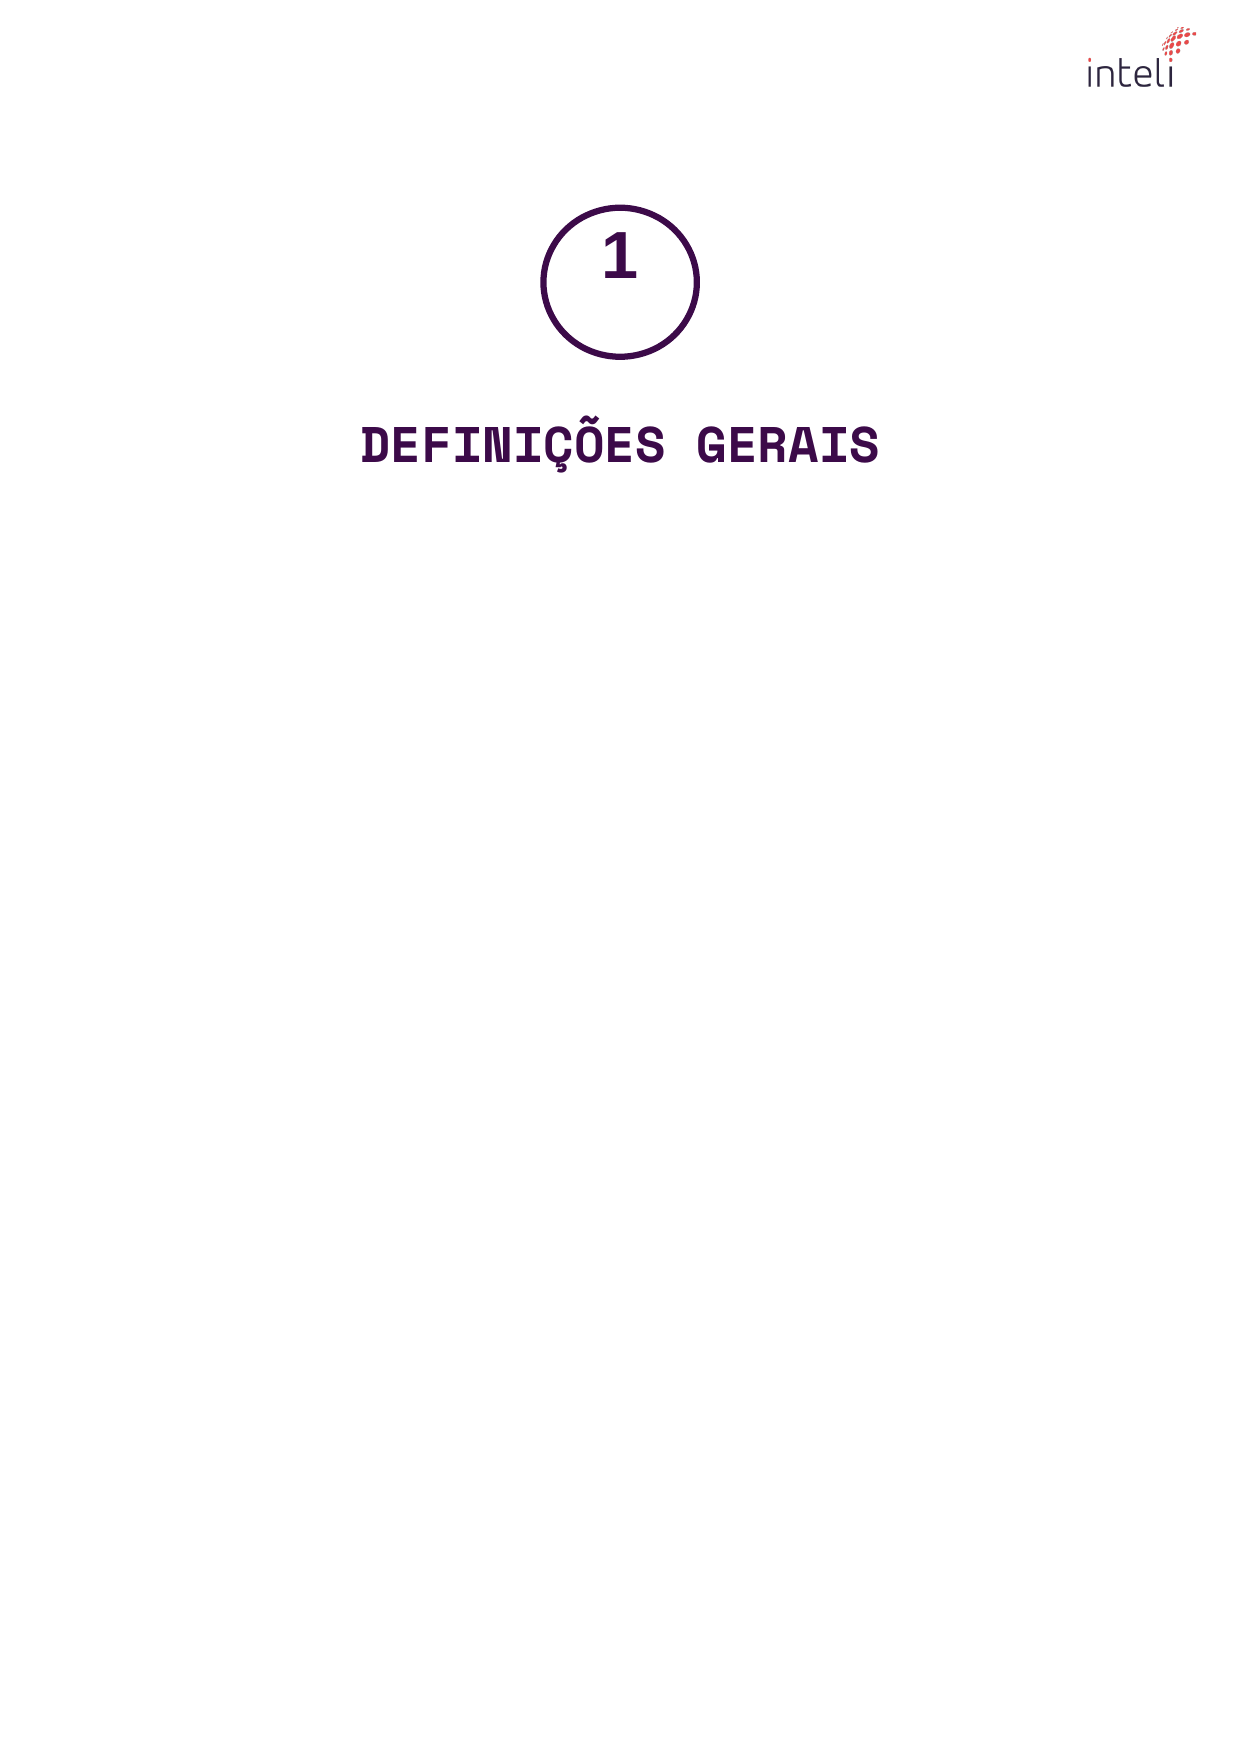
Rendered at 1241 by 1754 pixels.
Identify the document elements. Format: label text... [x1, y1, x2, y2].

picture [1088, 27, 1197, 87]
subtitle DEFINIÇÕES GERAIS [118, 407, 1122, 481]
